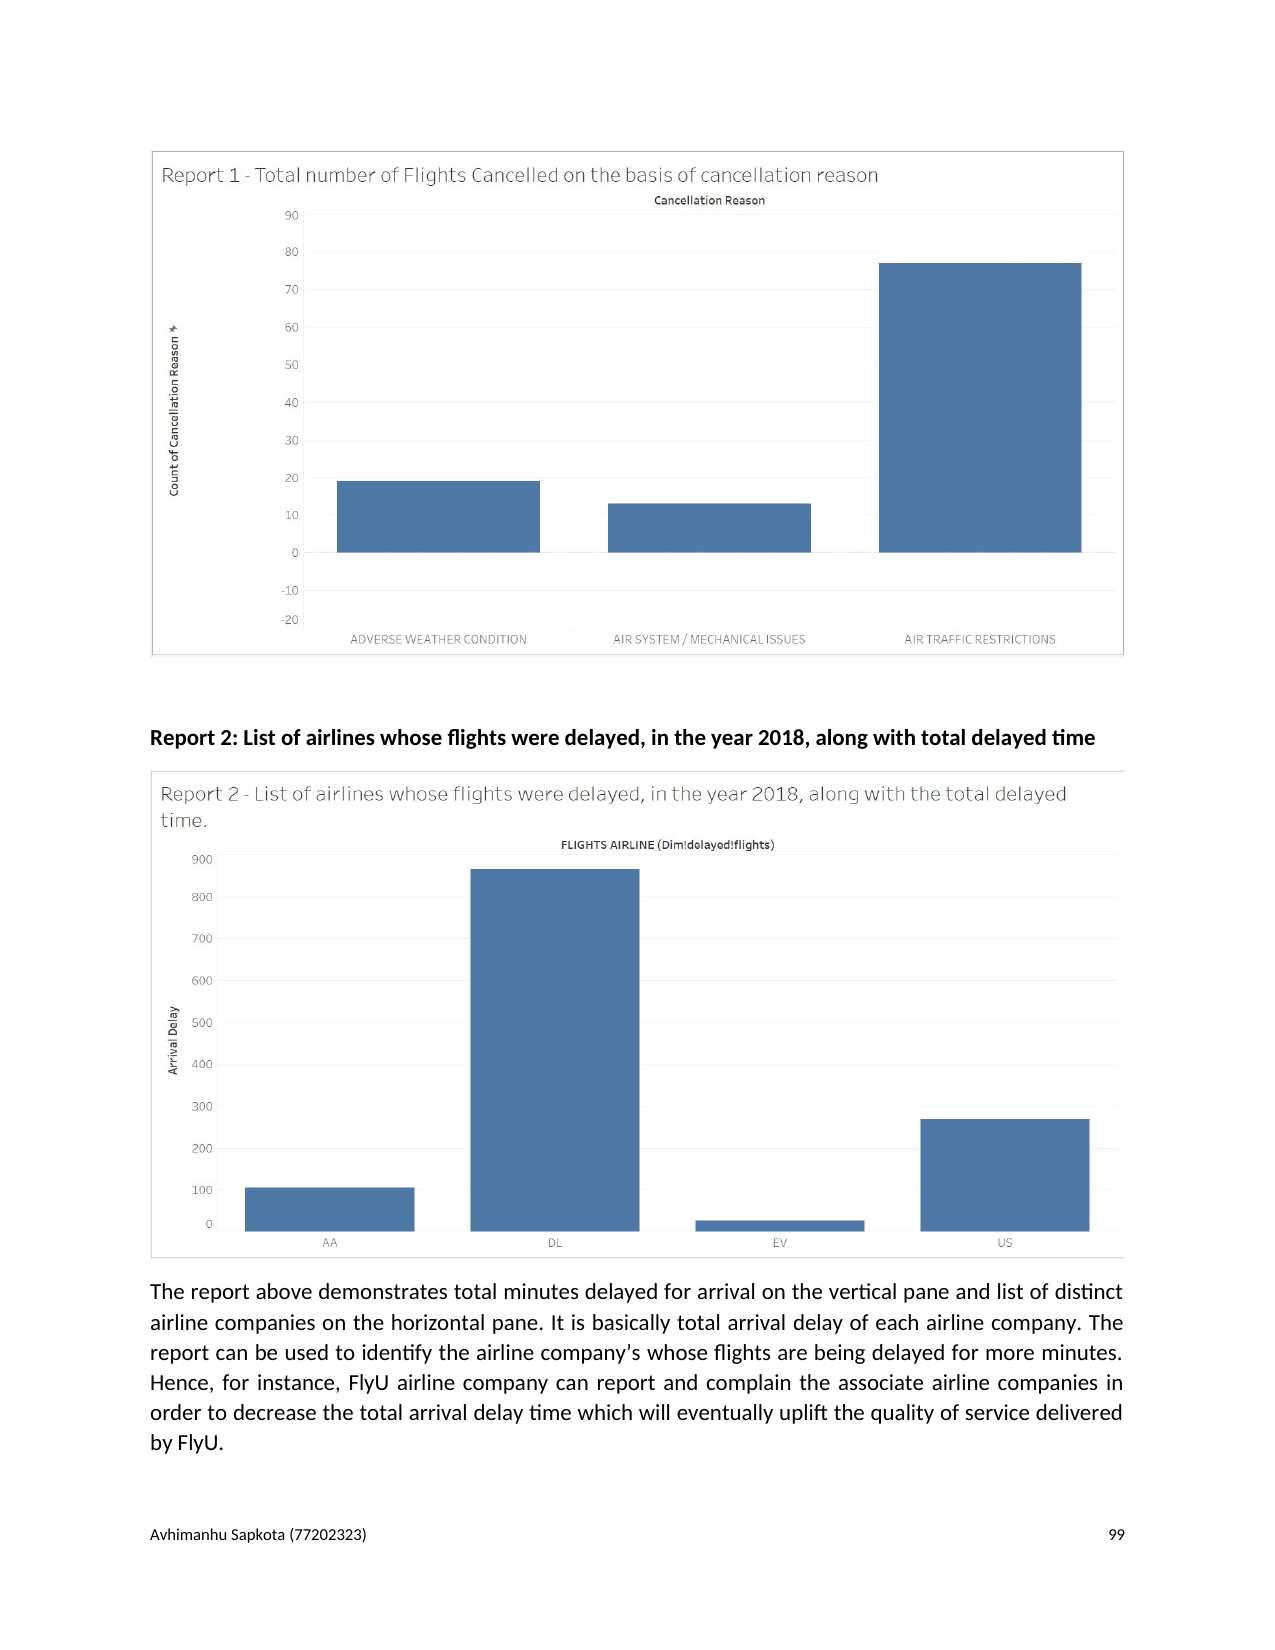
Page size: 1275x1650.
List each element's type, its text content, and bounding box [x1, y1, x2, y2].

text Report 2: List of airlines whose flights were delayed, in the year 2018, along with total delayed time [150, 723, 1125, 751]
text The report above demonstrates total minutes delayed for arrival on the vertical pane and list of distinct airline companies on the horizontal pane. It is basically total arrival delay of each airline company. The report can be used to identify the airline company’s whose flights are being delayed for more minutes. Hence, for instance, FlyU airline company can report and complain the associate airline companies in order to decrease the total arrival delay time which will eventually uplift the quality of service delivered by FlyU. [150, 1277, 1125, 1456]
picture [150, 150, 1125, 658]
picture [150, 770, 1125, 1259]
